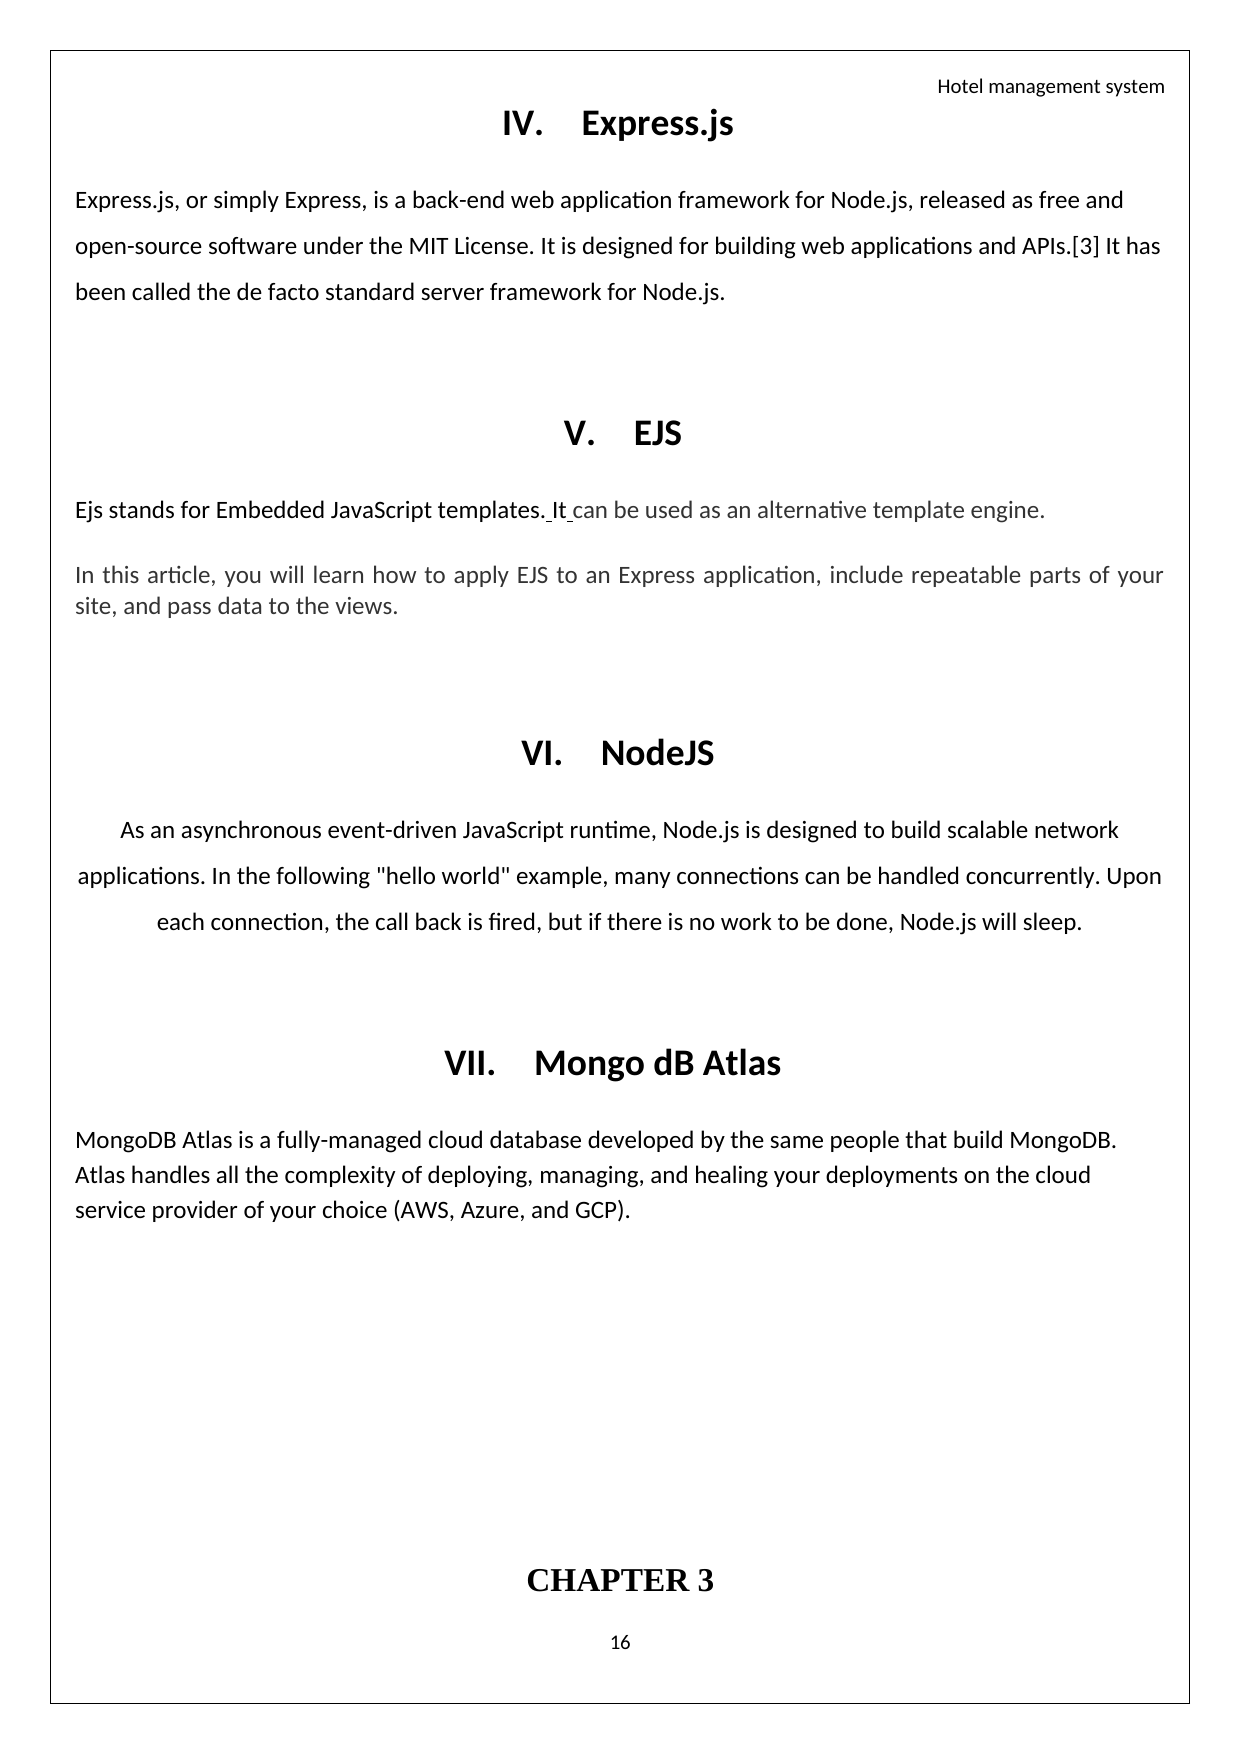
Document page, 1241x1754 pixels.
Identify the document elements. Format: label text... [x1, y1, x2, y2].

text MongoDB Atlas is a fully-managed cloud database developed by the same people that build MongoDB. Atlas handles all the complexity of deploying, managing, and healing your deployments on the cloud service provider of your choice (AWS, Azure, and GCP). [75, 1124, 1165, 1225]
list NodeJS [112, 729, 1165, 775]
text In this article, you will learn how to apply EJS to an Express application, include repeatable parts of your site, and pass data to the views. [75, 559, 1165, 621]
list Mongo dB Atlas [112, 1039, 1165, 1085]
text CHAPTER 3 [75, 1560, 1165, 1599]
list Express.js [112, 99, 1165, 145]
list EJS [112, 409, 1165, 455]
text Ejs stands for Embedded JavaScript templates. It can be used as an alternative template engine. [75, 494, 1165, 525]
text Express.js, or simply Express, is a back-end web application framework for Node.js, released as free and open-source software under the MIT License. It is designed for building web applications and APIs.[3] It has been called the de facto standard server framework for Node.js. [75, 184, 1165, 307]
text As an asynchronous event-driven JavaScript runtime, Node.js is designed to build scalable network applications. In the following "hello world" example, many connections can be handled concurrently. Upon each connection, the call back is fired, but if there is no work to be done, Node.js will sleep. [75, 814, 1165, 937]
